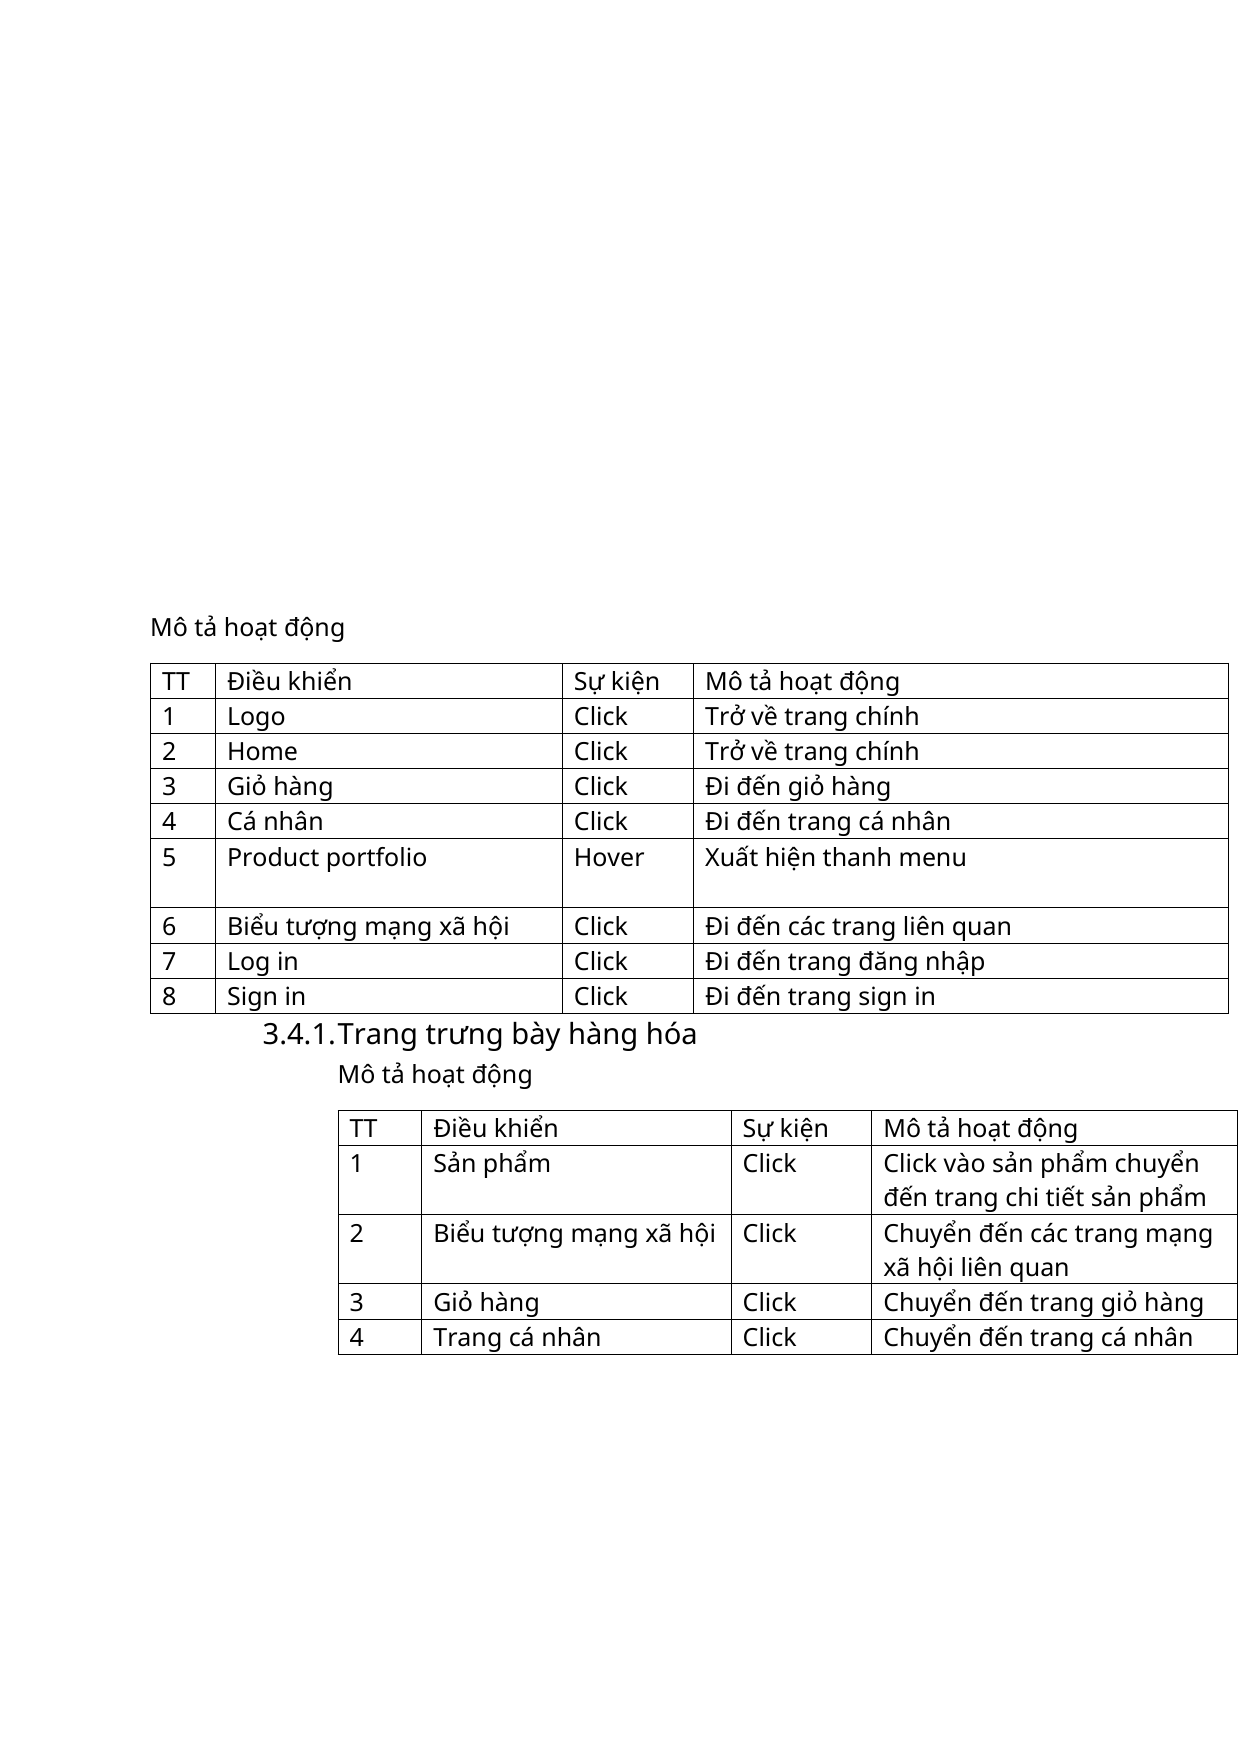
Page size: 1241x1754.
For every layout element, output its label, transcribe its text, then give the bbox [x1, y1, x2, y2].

table_header Điều khiển [422, 1111, 731, 1145]
table_cell Home [216, 734, 562, 768]
table_cell Xuất hiện thanh menu [694, 839, 1228, 907]
table_cell Click [563, 908, 693, 942]
table_cell Click [563, 769, 693, 803]
table_cell Đi đến trang cá nhân [694, 804, 1228, 838]
table_cell 1 [339, 1146, 421, 1214]
table_cell Đi đến các trang liên quan [694, 908, 1228, 942]
table_cell 1 [151, 699, 215, 733]
table_cell Hover [563, 839, 693, 907]
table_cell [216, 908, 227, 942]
table_cell Click [563, 734, 693, 768]
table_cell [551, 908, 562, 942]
table_cell 4 [339, 1320, 421, 1353]
table_cell Click [563, 979, 693, 1013]
table_cell Trở về trang chính [694, 734, 1228, 768]
table_cell Biểu tượng mạng xã hội [422, 1215, 731, 1283]
table_cell Click [732, 1284, 871, 1318]
table_header Sự kiện [732, 1111, 871, 1145]
table_cell 6 [151, 908, 215, 942]
table_cell Trở về trang chính [694, 699, 1228, 733]
list Mô tả hoạt động [337, 1056, 1090, 1091]
table_header Sự kiện [563, 664, 693, 698]
table_cell Chuyển đến trang giỏ hàng [872, 1284, 1237, 1318]
table_cell 2 [151, 734, 215, 768]
table_cell Click [563, 944, 693, 977]
table_cell 8 [151, 979, 215, 1013]
table_cell Đi đến trang đăng nhập [694, 944, 1228, 977]
table_cell 3 [151, 769, 215, 803]
table_cell Chuyển đến trang cá nhân [872, 1320, 1237, 1353]
table_header TT [151, 664, 215, 698]
table_cell Chuyển đến các trang mạng xã hội liên quan [872, 1215, 1237, 1283]
table_cell Click [563, 804, 693, 838]
table_cell Giỏ hàng [422, 1284, 731, 1318]
table_cell Click [563, 699, 693, 733]
table_header Mô tả hoạt động [694, 664, 1228, 698]
table_cell Đi đến giỏ hàng [694, 769, 1228, 803]
table_cell Giỏ hàng [216, 769, 562, 803]
table_cell Click vào sản phẩm chuyển đến trang chi tiết sản phẩm [872, 1146, 1237, 1214]
table_header Mô tả hoạt động [872, 1111, 1237, 1145]
table_header Điều khiển [216, 664, 562, 698]
table_cell Cá nhân [216, 804, 562, 838]
list Trang trưng bày hàng hóa [262, 1014, 1090, 1053]
table_cell Product portfolio [216, 839, 562, 907]
table_cell Trang cá nhân [422, 1320, 731, 1353]
table_cell Click [732, 1320, 871, 1353]
table_cell Click [732, 1215, 871, 1283]
table_cell 3 [339, 1284, 421, 1318]
table_cell 4 [151, 804, 215, 838]
table_cell 5 [151, 839, 215, 907]
table_cell Đi đến trang sign in [694, 979, 1228, 1013]
table_cell Logo [216, 699, 562, 733]
table_header TT [339, 1111, 421, 1145]
table_cell Click [732, 1146, 871, 1214]
table_cell 2 [339, 1215, 421, 1283]
table_cell 7 [151, 944, 215, 977]
text Mô tả hoạt động [150, 609, 1090, 643]
table_cell Sản phẩm [422, 1146, 731, 1214]
